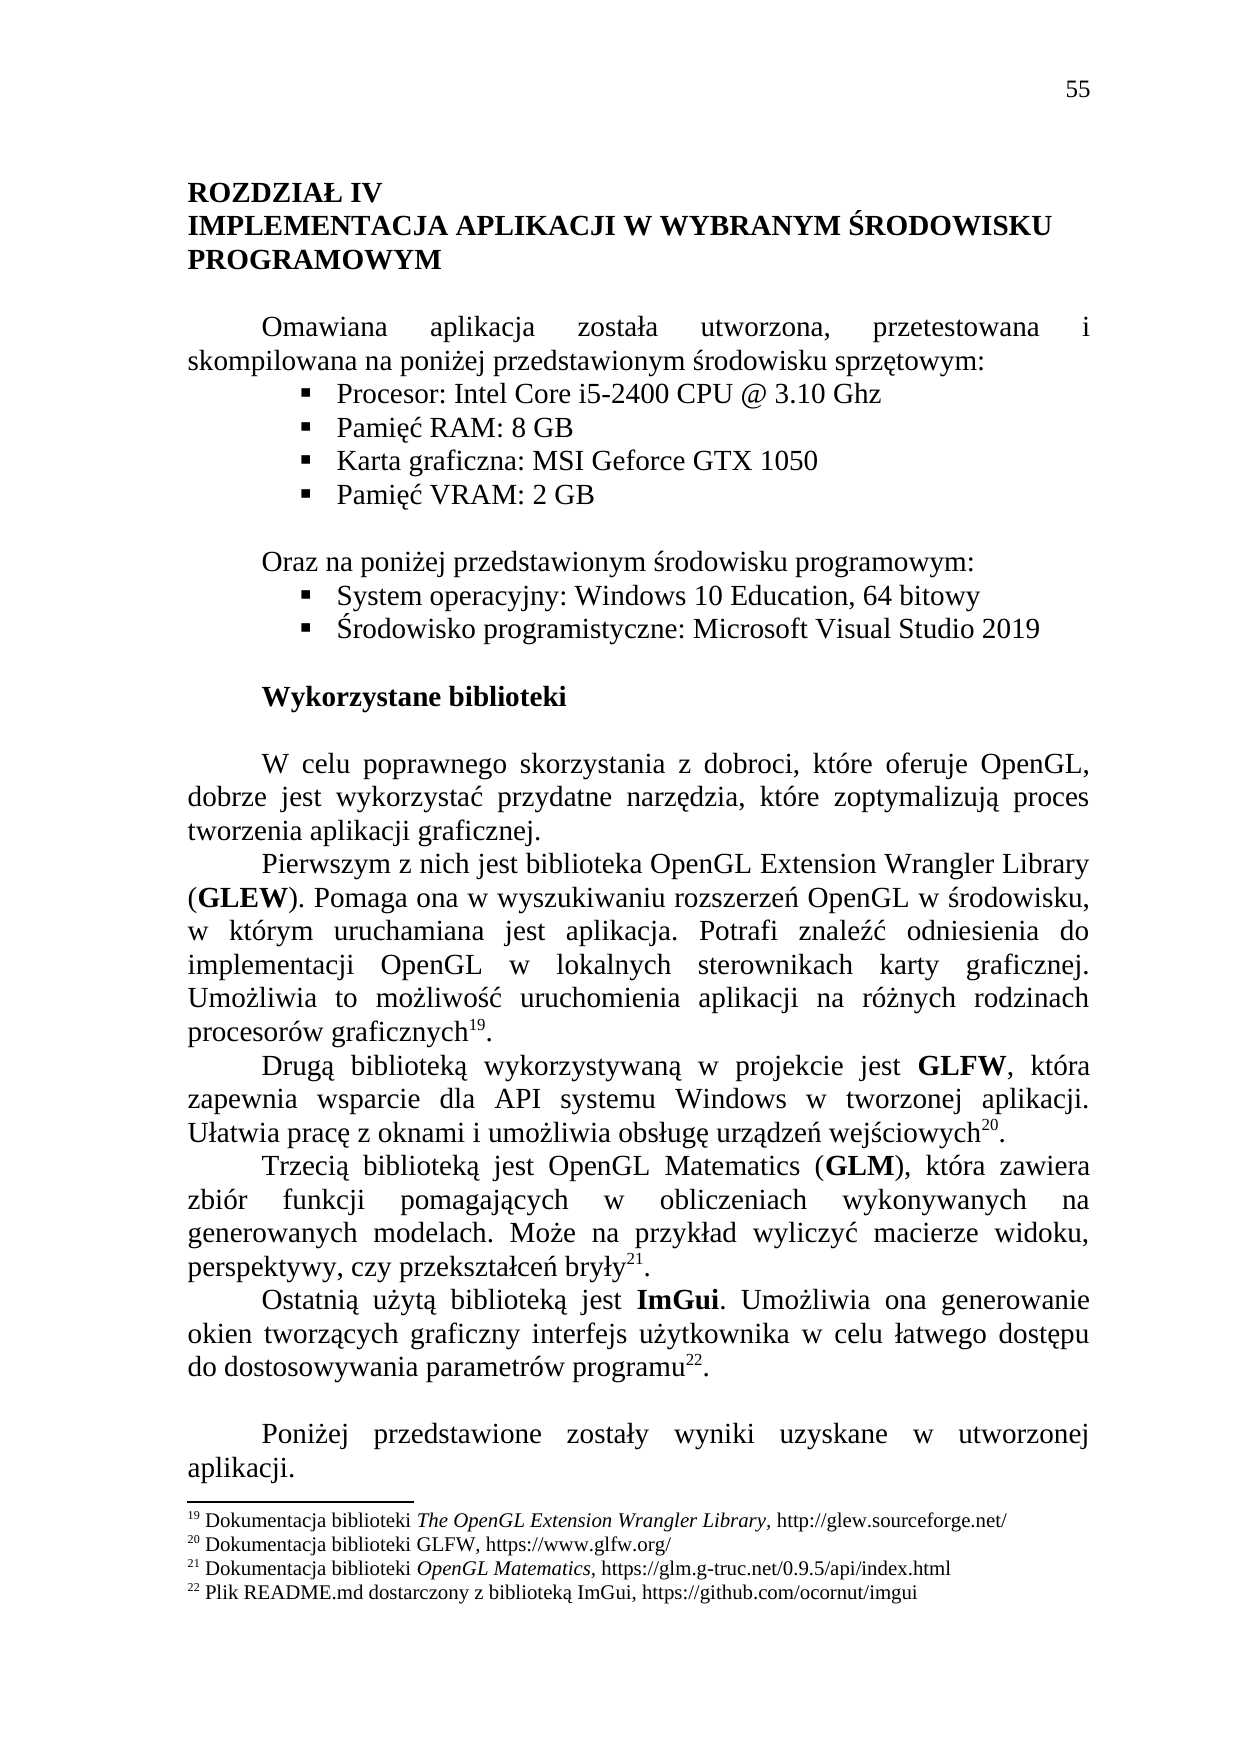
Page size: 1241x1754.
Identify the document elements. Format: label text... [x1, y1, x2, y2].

list Pamięć RAM: 8 GB [299, 410, 1090, 443]
text Ostatnią użytą biblioteką jest ImGui. Umożliwia ona generowanie okien tworzących graficzny interfejs użytkownika w celu łatwego dostępu do dostosowywania parametrów programu. [187, 1282, 1090, 1383]
list Karta graficzna: MSI Geforce GTX 1050 [299, 443, 1090, 477]
list Procesor: Intel Core i5-2400 CPU @ 3.10 Ghz [299, 376, 1090, 410]
list Pamięć VRAM: 2 GB [299, 477, 1090, 511]
text W celu poprawnego skorzystania z dobroci, które oferuje OpenGL, dobrze jest wykorzystać przydatne narzędzia, które zoptymalizują proces tworzenia aplikacji graficznej. [187, 746, 1090, 846]
text Omawiana aplikacja została utworzona, przetestowana i skompilowana na poniżej przedstawionym środowisku sprzętowym: [187, 309, 1090, 376]
subtitle IMPLEMENTACJA APLIKACJI W WYBRANYM ŚRODOWISKU PROGRAMOWYM [187, 175, 1090, 276]
text Oraz na poniżej przedstawionym środowisku programowym: [187, 544, 1090, 578]
text Poniżej przedstawione zostały wyniki uzyskane w utworzonej aplikacji. [187, 1417, 1090, 1484]
list Środowisko programistyczne: Microsoft Visual Studio 2019 [299, 612, 1090, 645]
text Trzecią biblioteką jest OpenGL Matematics (GLM), która zawiera zbiór funkcji pomagających w obliczeniach wykonywanych na generowanych modelach. Może na przykład wyliczyć macierze widoku, perspektywy, czy przekształceń bryły. [187, 1148, 1090, 1282]
text Pierwszym z nich jest biblioteka OpenGL Extension Wrangler Library (GLEW). Pomaga ona w wyszukiwaniu rozszerzeń OpenGL w środowisku, w którym uruchamiana jest aplikacja. Potrafi znaleźć odniesienia do implementacji OpenGL w lokalnych sterownikach karty graficznej. Umożliwia to możliwość uruchomienia aplikacji na różnych rodzinach procesorów graficznych. [187, 846, 1090, 1048]
list System operacyjny: Windows 10 Education, 64 bitowy [299, 578, 1090, 612]
text Wykorzystane biblioteki [187, 679, 1090, 712]
text Drugą biblioteką wykorzystywaną w projekcie jest GLFW, która zapewnia wsparcie dla API systemu Windows w tworzonej aplikacji. Ułatwia pracę z oknami i umożliwia obsługę urządzeń wejściowych. [187, 1048, 1090, 1148]
